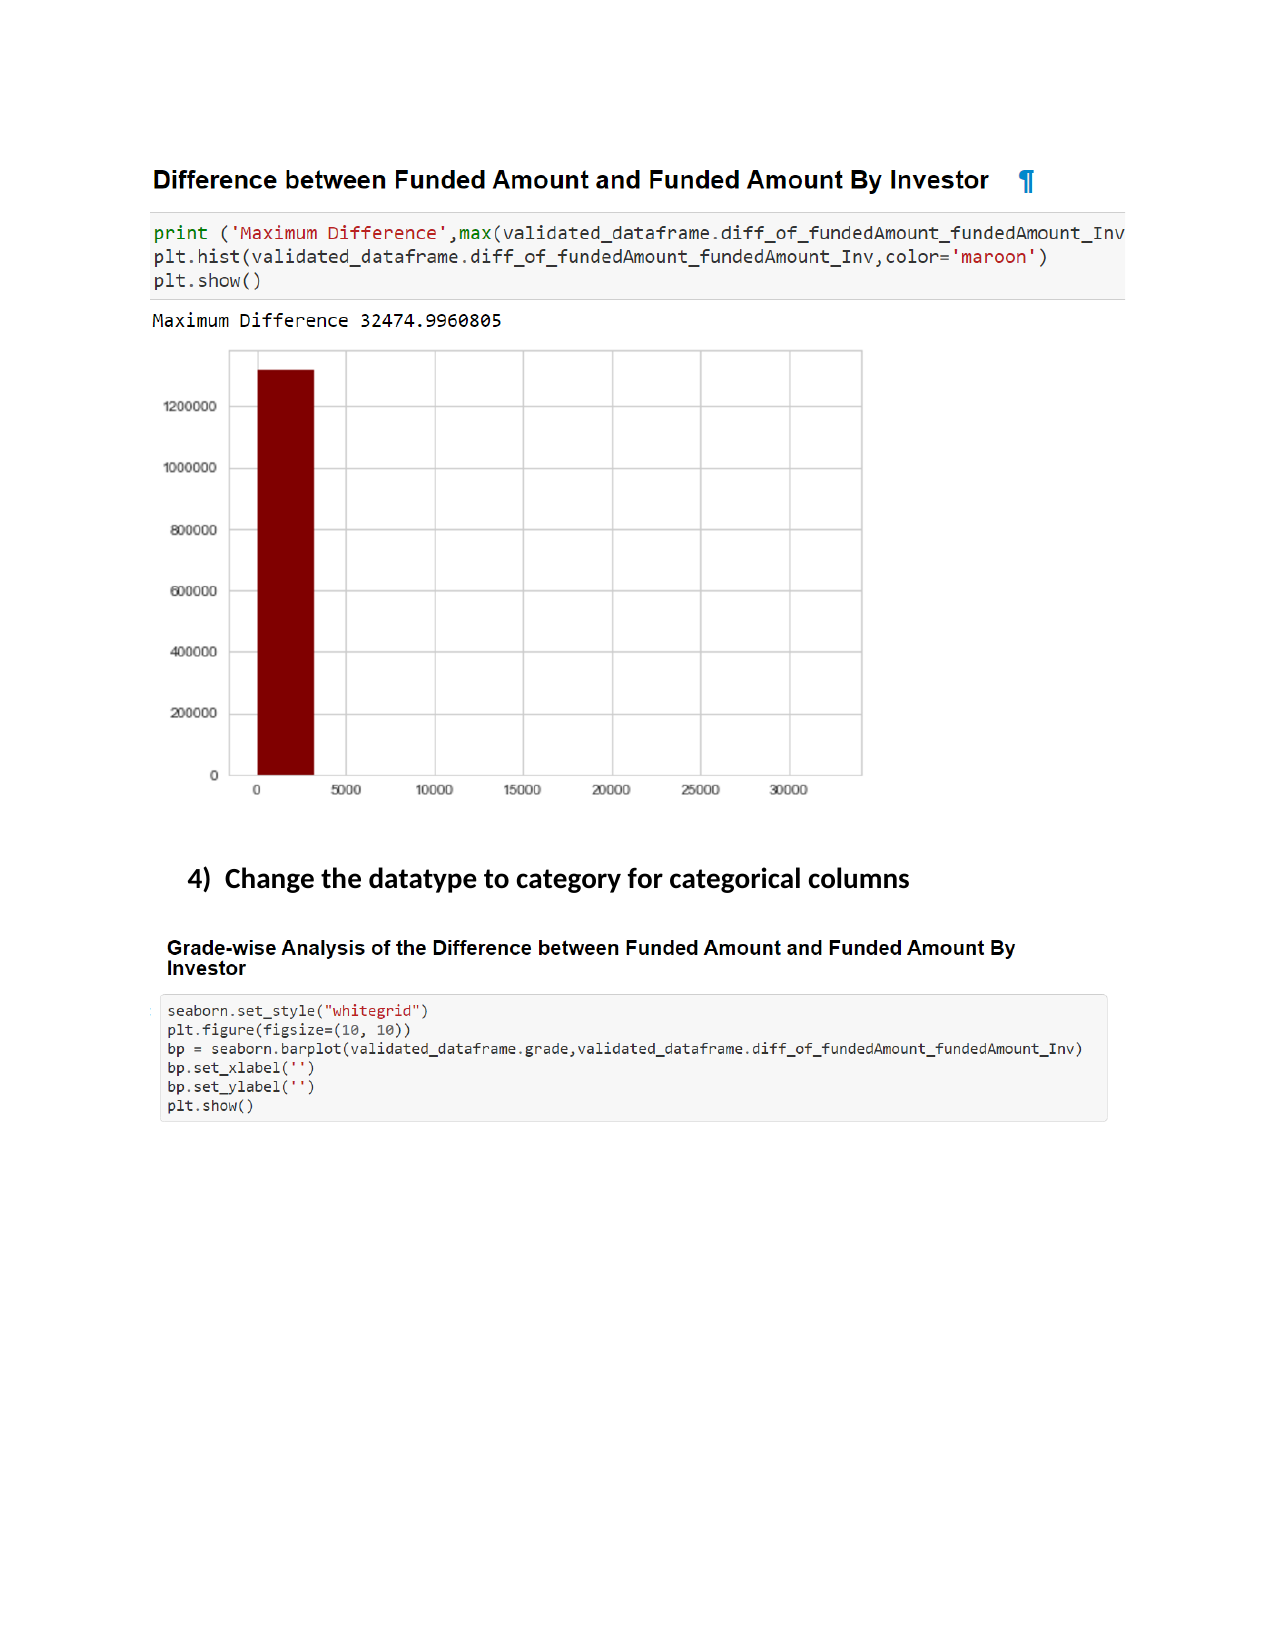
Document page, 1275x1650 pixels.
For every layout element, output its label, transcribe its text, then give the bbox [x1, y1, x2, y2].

list Change the datatype to category for categorical columns [187, 861, 1125, 896]
picture [150, 915, 1125, 1154]
picture [150, 150, 1125, 795]
